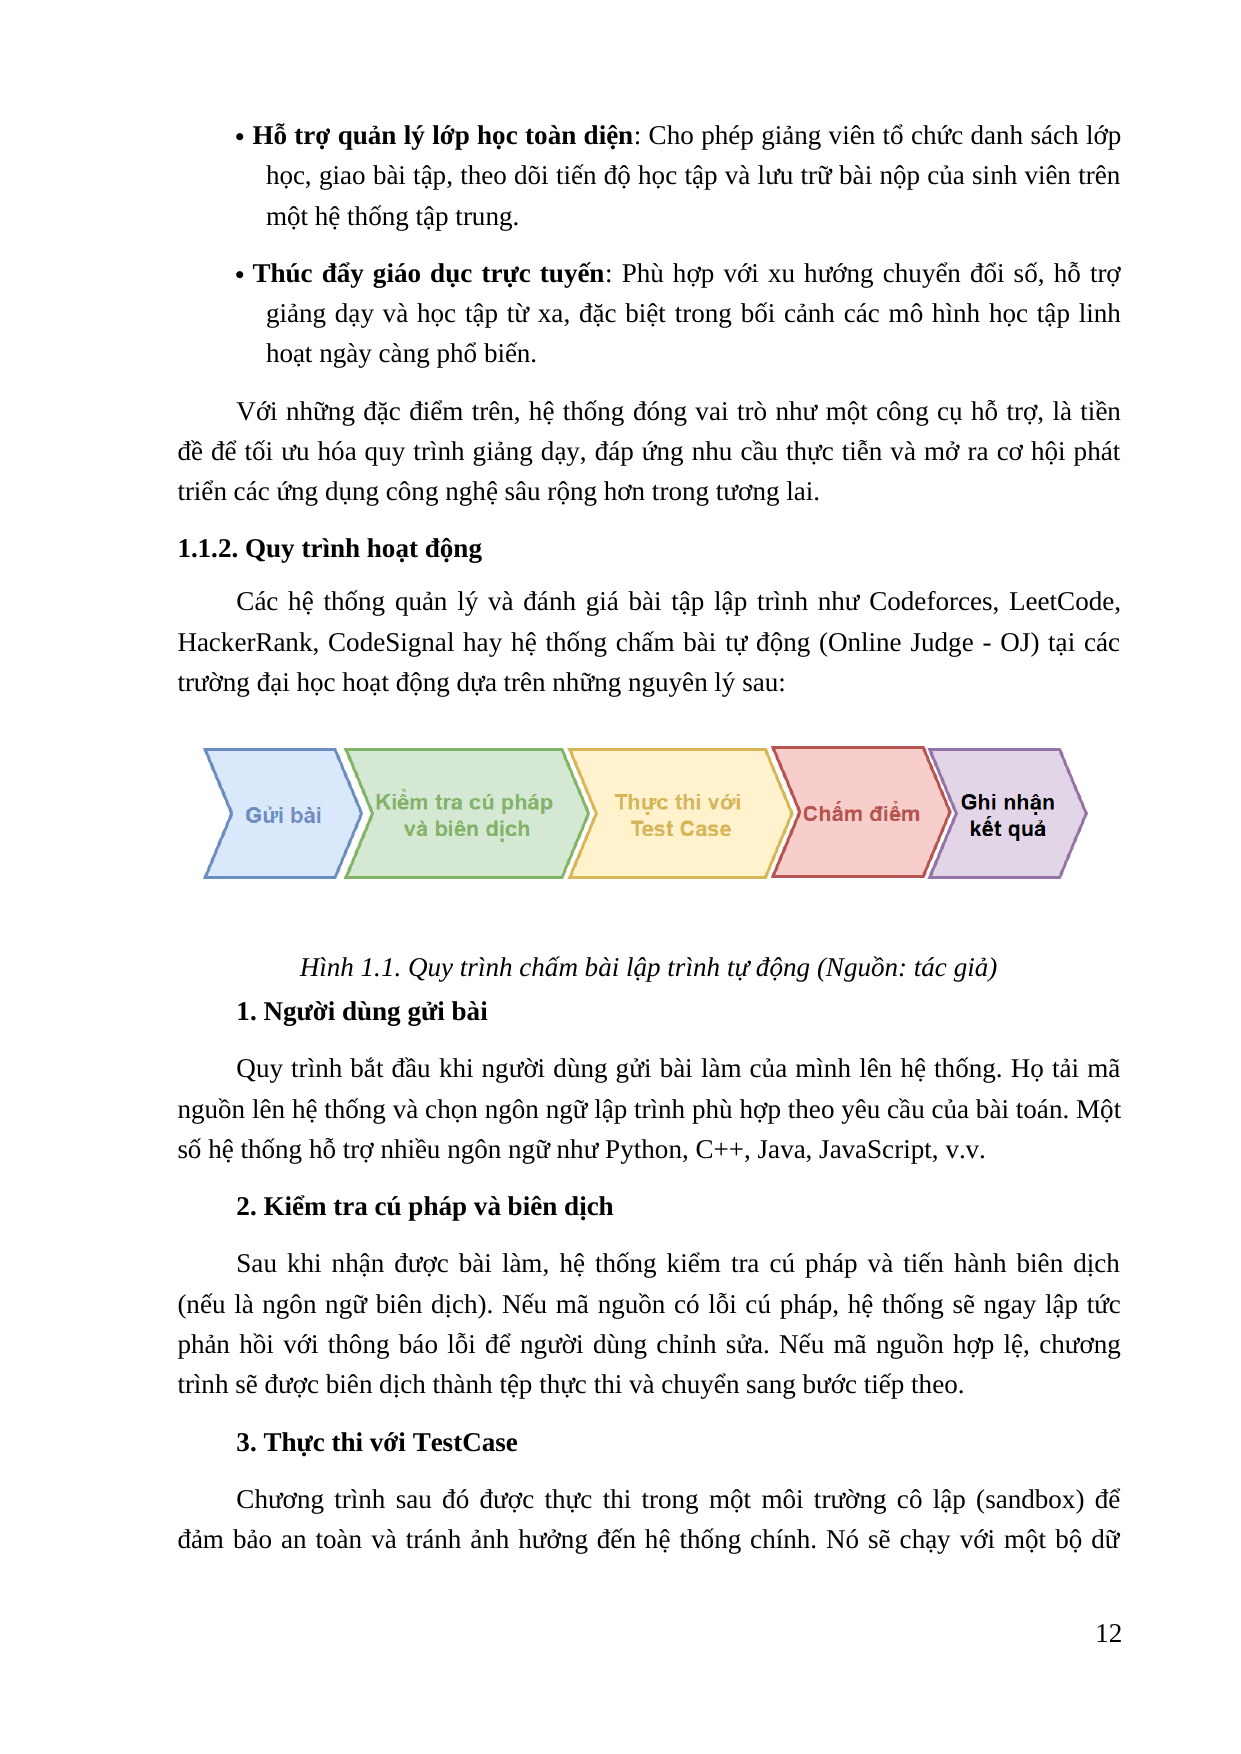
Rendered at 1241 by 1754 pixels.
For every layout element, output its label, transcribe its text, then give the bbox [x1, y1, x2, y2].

list Thúc đẩy giáo dục trực tuyến: Phù hợp với xu hướng chuyển đổi số, hỗ trợ giảng dạy và học tập từ xa, đặc biệt trong bối cảnh các mô hình học tập linh hoạt ngày càng phổ biến. [236, 257, 1122, 369]
text Các hệ thống quản lý và đánh giá bài tập lập trình như Codeforces, LeetCode, HackerRank, CodeSignal hay hệ thống chấm bài tự động (Online Judge - OJ) tại các trường đại học hoạt động dựa trên những nguyên lý sau: [177, 585, 1122, 697]
subtitle 1.1.2. Quy trình hoạt động [177, 532, 1122, 564]
text 3. Thực thi với TestCase [177, 1426, 1122, 1457]
text Sau khi nhận được bài làm, hệ thống kiểm tra cú pháp và tiến hành biên dịch (nếu là ngôn ngữ biên dịch). Nếu mã nguồn có lỗi cú pháp, hệ thống sẽ ngay lập tức phản hồi với thông báo lỗi để người dùng chỉnh sửa. Nếu mã nguồn hợp lệ, chương trình sẽ được biên dịch thành tệp thực thi và chuyển sang bước tiếp theo. [177, 1247, 1122, 1400]
text Với những đặc điểm trên, hệ thống đóng vai trò như một công cụ hỗ trợ, là tiền đề để tối ưu hóa quy trình giảng dạy, đáp ứng nhu cầu thực tiễn và mở ra cơ hội phát triển các ứng dụng công nghệ sâu rộng hơn trong tương lai. [177, 394, 1122, 507]
text 1. Người dùng gửi bài [177, 995, 1122, 1026]
list Hỗ trợ quản lý lớp học toàn diện: Cho phép giảng viên tổ chức danh sách lớp học, giao bài tập, theo dõi tiến độ học tập và lưu trữ bài nộp của sinh viên trên một hệ thống tập trung. [236, 119, 1122, 231]
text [177, 1483, 1122, 1554]
text Quy trình bắt đầu khi người dùng gửi bài làm của mình lên hệ thống. Họ tải mã nguồn lên hệ thống và chọn ngôn ngữ lập trình phù hợp theo yêu cầu của bài toán. Một số hệ thống hỗ trợ nhiều ngôn ngữ như Python, C++, Java, JavaScript, v.v. [177, 1052, 1122, 1164]
text Hình 1.1. Quy trình chấm bài lập trình tự động (Nguồn: tác giả) [177, 952, 1122, 983]
text 2. Kiểm tra cú pháp và biên dịch [177, 1190, 1122, 1221]
